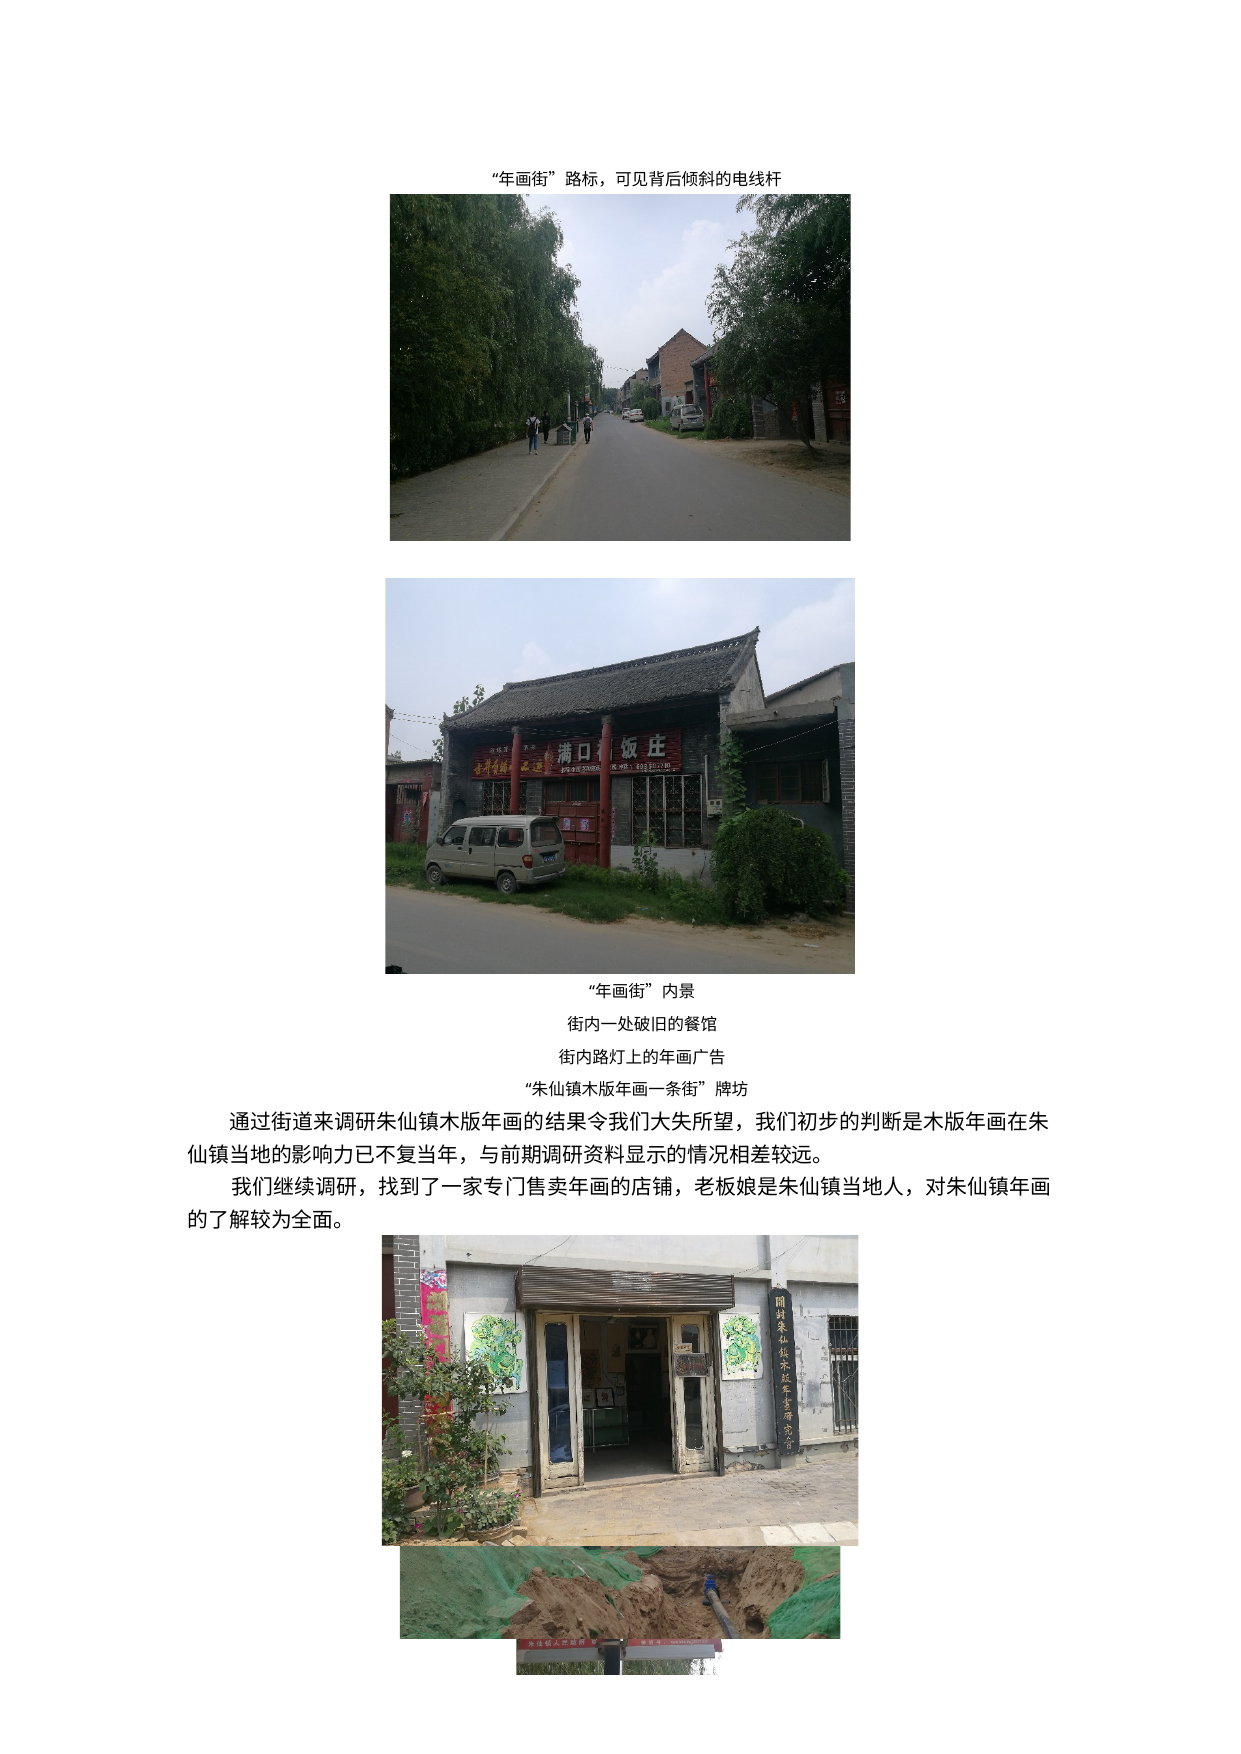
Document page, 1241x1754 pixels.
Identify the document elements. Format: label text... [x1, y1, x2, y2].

text 我们继续调研，找到了一家专门售卖年画的店铺，老板娘是朱仙镇当地人，对朱仙镇年画的了解较为全面。 [187, 1169, 1053, 1234]
text 街内路灯上的年画广告 [187, 1039, 1053, 1072]
picture [381, 1235, 859, 1675]
picture [389, 194, 851, 541]
text 街内一处破旧的餐馆 [187, 1007, 1053, 1039]
text “年画街”路标，可见背后倾斜的电线杆 [187, 162, 1053, 194]
text 通过街道来调研朱仙镇木版年画的结果令我们大失所望，我们初步的判断是木版年画在朱仙镇当地的影响力已不复当年，与前期调研资料显示的情况相差较远。 [187, 1104, 1053, 1169]
text “朱仙镇木版年画一条街”牌坊 [187, 1072, 1053, 1104]
picture [385, 578, 855, 974]
